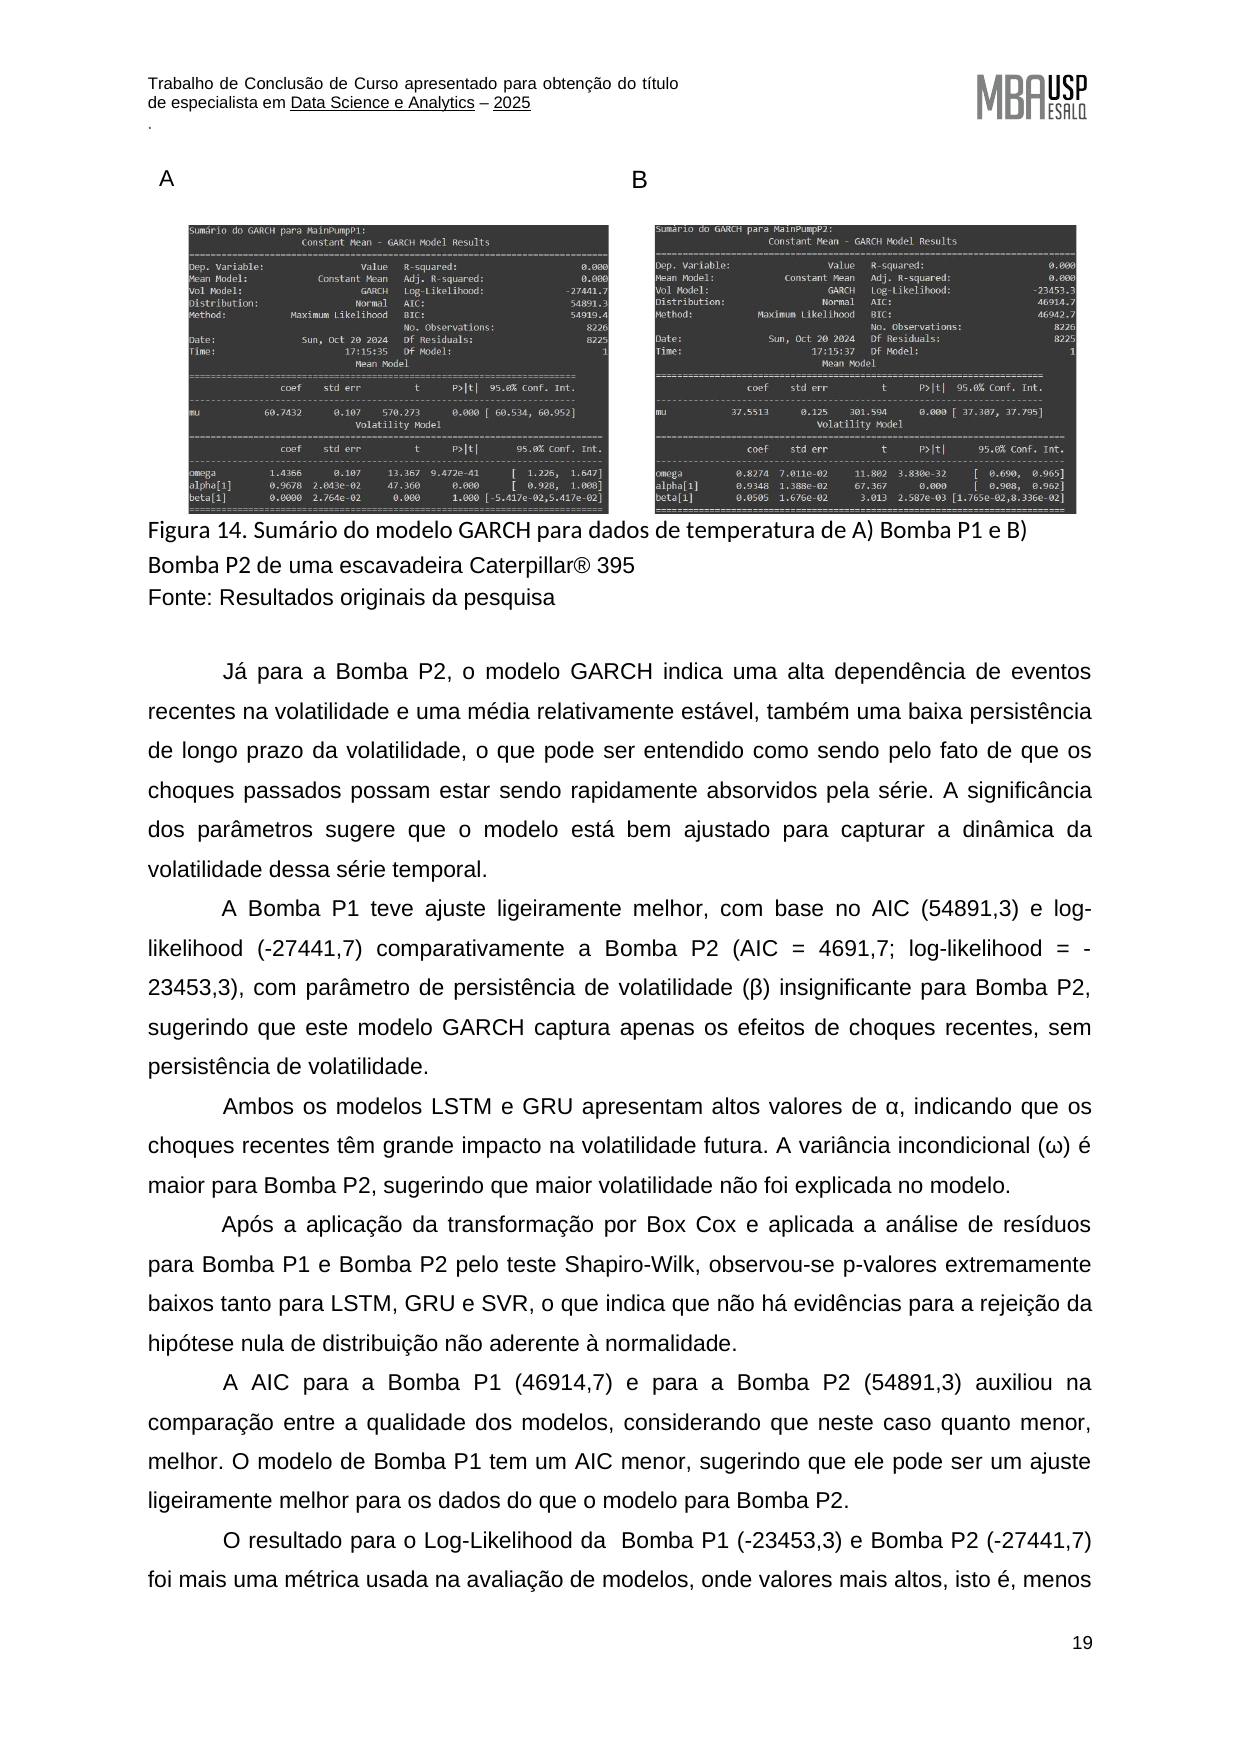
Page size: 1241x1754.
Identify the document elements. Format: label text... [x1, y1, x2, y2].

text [148, 1527, 1092, 1593]
picture [654, 225, 1077, 514]
text Fonte: Resultados originais da pesquisa [148, 584, 1092, 610]
text Ambos os modelos LSTM e GRU apresentam altos valores de α, indicando que os choques recentes têm grande impacto na volatilidade futura. A variância incondicional (ω) é maior para Bomba P2, sugerindo que maior volatilidade não foi explicada no modelo. [148, 1093, 1092, 1198]
picture [972, 72, 1092, 122]
text Já para a Bomba P2, o modelo GARCH indica uma alta dependência de eventos recentes na volatilidade e uma média relativamente estável, também uma baixa persistência de longo prazo da volatilidade, o que pode ser entendido como sendo pelo fato de que os choques passados possam estar sendo rapidamente absorvidos pela série. A significância dos parâmetros sugere que o modelo está bem ajustado para capturar a dinâmica da volatilidade dessa série temporal. [148, 658, 1092, 882]
text A AIC para a Bomba P1 (46914,7) e para a Bomba P2 (54891,3) auxiliou na comparação entre a qualidade dos modelos, considerando que neste caso quanto menor, melhor. O modelo de Bomba P1 tem um AIC menor, sugerindo que ele pode ser um ajuste ligeiramente melhor para os dados do que o modelo para Bomba P2. [148, 1369, 1092, 1514]
text Figura 14. Sumário do modelo GARCH para dados de temperatura de A) Bomba P1 e B) Bomba P2 de uma escavadeira Caterpillar® 395 [148, 514, 1092, 579]
text A Bomba P1 teve ajuste ligeiramente melhor, com base no AIC (54891,3) e log-likelihood (-27441,7) comparativamente a Bomba P2 (AIC = 4691,7; log-likelihood = -23453,3), com parâmetro de persistência de volatilidade (β) insignificante para Bomba P2, sugerindo que este modelo GARCH captura apenas os efeitos de choques recentes, sem persistência de volatilidade. [148, 895, 1092, 1079]
text Após a aplicação da transformação por Box Cox e aplicada a análise de resíduos para Bomba P1 e Bomba P2 pelo teste Shapiro-Wilk, observou-se p-valores extremamente baixos tanto para LSTM, GRU e SVR, o que indica que não há evidências para a rejeição da hipótese nula de distribuição não aderente à normalidade. [148, 1211, 1092, 1356]
picture [188, 225, 609, 514]
